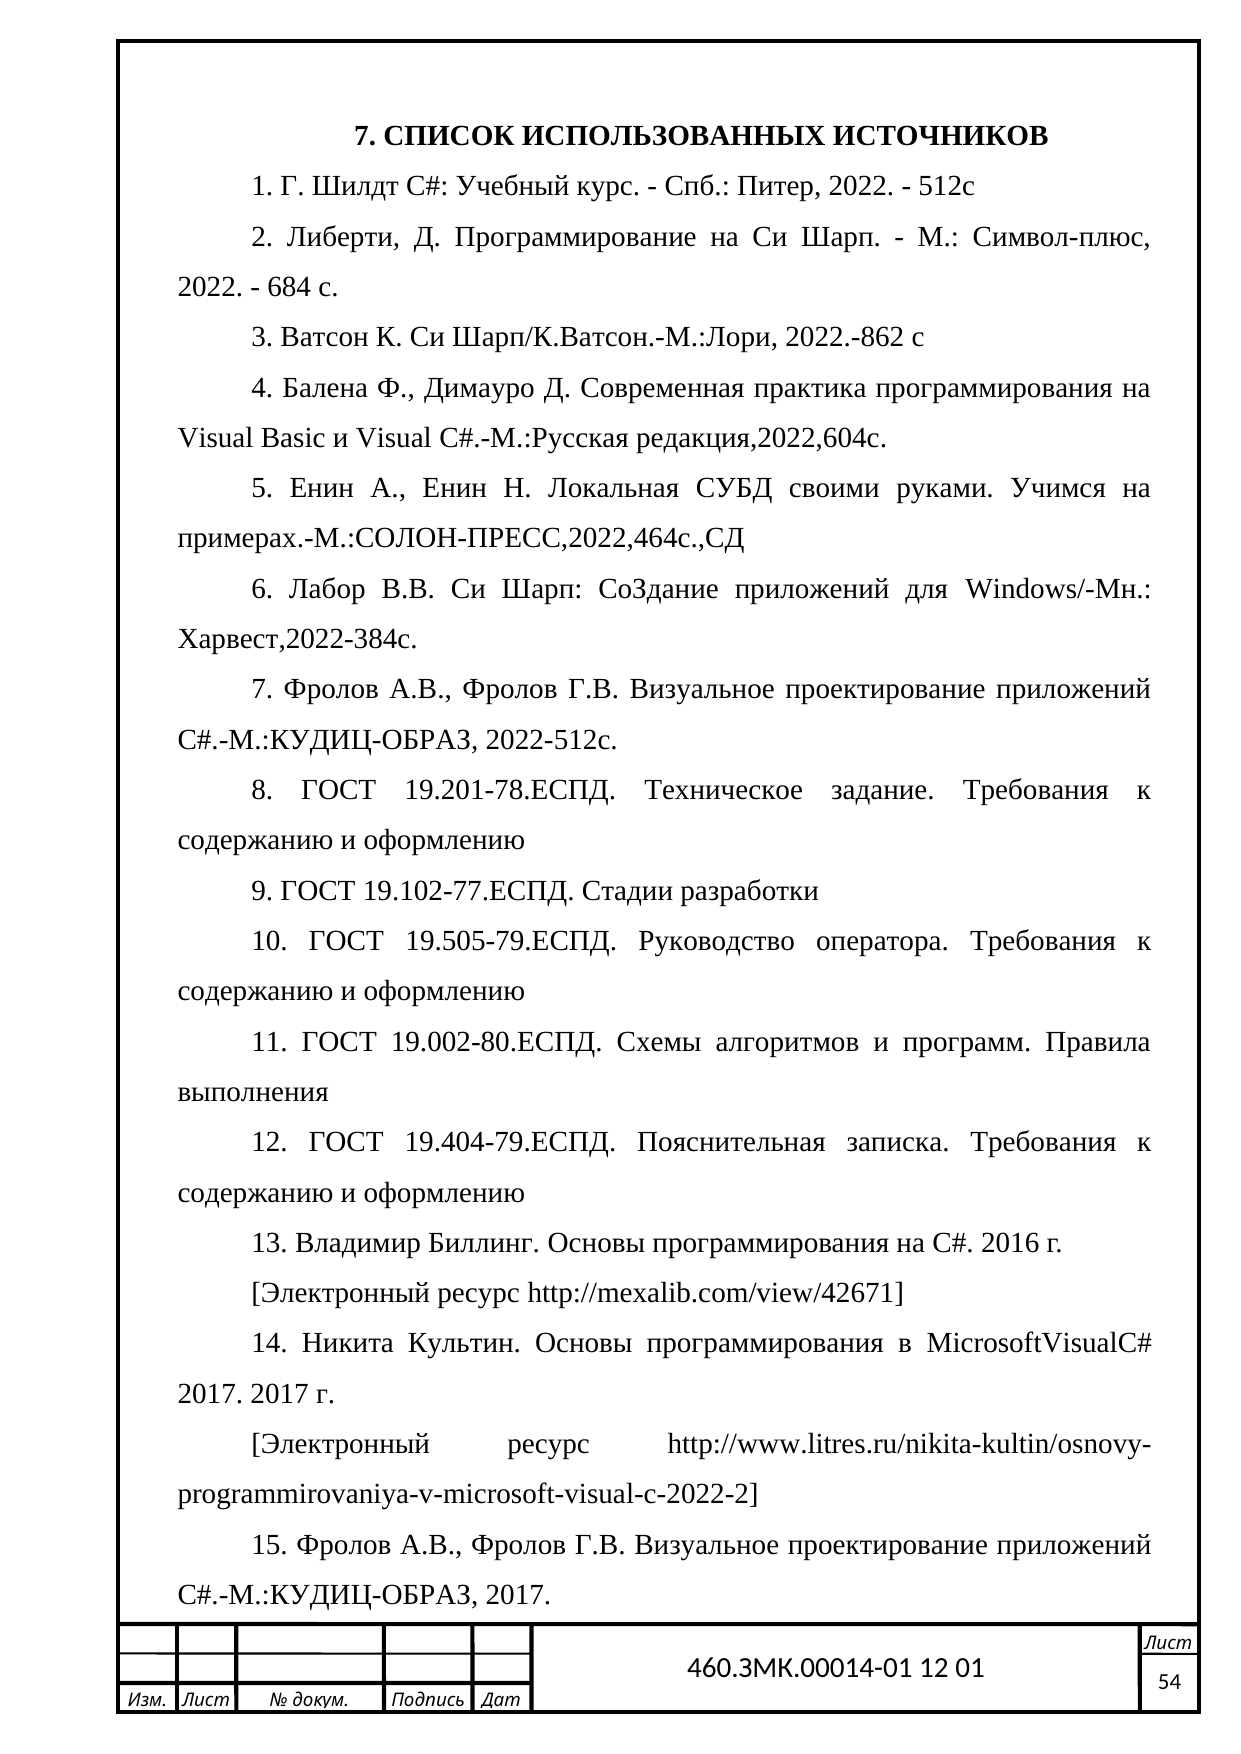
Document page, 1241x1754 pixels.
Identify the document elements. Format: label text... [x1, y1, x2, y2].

text 14. Никита Культин. Основы программирования в MicrosoftVisualC# 2017. 2017 г. [177, 1326, 1152, 1409]
text 13. Владимир Биллинг. Основы программирования на С#. 2016 г. [177, 1225, 1152, 1258]
text 3. Ватсон К. Си Шарп/К.Ватсон.-М.:Лори, 2022.-862 с [177, 319, 1152, 353]
text 1. Г. Шилдт C#: Учебный курс. - Спб.: Питер, 2022. - 512с [177, 168, 1152, 202]
text [Электронный ресурс http://mexalib.com/view/42671] [177, 1275, 1152, 1309]
text 10. ГОСТ 19.505-79.ЕСПД. Руководство оператора. Требования к содержанию и оформлению [177, 923, 1152, 1007]
text 7. СПИСОК ИСПОЛЬЗОВАННЫХ ИСТОЧНИКОВ [177, 118, 1152, 152]
text 9. ГОСТ 19.102-77.ЕСПД. Стадии разработки [177, 873, 1152, 906]
text [Электронный ресурс http://www.litres.ru/nikita-kultin/osnovy-programmirovaniya-v-microsoft-visual-c-2022-2] [177, 1426, 1152, 1510]
text 5. Енин А., Енин Н. Локальная СУБД своими руками. Учимся на примерах.-М.:СОЛОН-ПРЕСС,2022,464с.,СД [177, 470, 1152, 554]
text 7. Фролов А.В., Фролов Г.В. Визуальное проектирование приложений C#.-М.:КУДИЦ-ОБРАЗ, 2022-512с. [177, 672, 1152, 755]
text 2. Либерти, Д. Программирование на Си Шарп. - М.: Символ-плюс, 2022. - 684 с. [177, 219, 1152, 303]
text 6. Лабор В.В. Си Шарп: СоЗдание приложений для Windows/-Мн.: Харвест,2022-384с. [177, 571, 1152, 655]
text 4. Балена Ф., Димауро Д. Современная практика программирования на Visual Basic и Visual C#.-М.:Русская редакция,2022,604с. [177, 370, 1152, 453]
text 15. Фролов А.В., Фролов Г.В. Визуальное проектирование приложений C#.-М.:КУДИЦ-ОБРАЗ, 2017. [177, 1527, 1152, 1611]
text 11. ГОСТ 19.002-80.ЕСПД. Схемы алгоритмов и программ. Правила выполнения [177, 1024, 1152, 1108]
text 12. ГОСТ 19.404-79.ЕСПД. Пояснительная записка. Требования к содержанию и оформлению [177, 1124, 1152, 1208]
text 8. ГОСТ 19.201-78.ЕСПД. Техническое задание. Требования к содержанию и оформлению [177, 772, 1152, 856]
